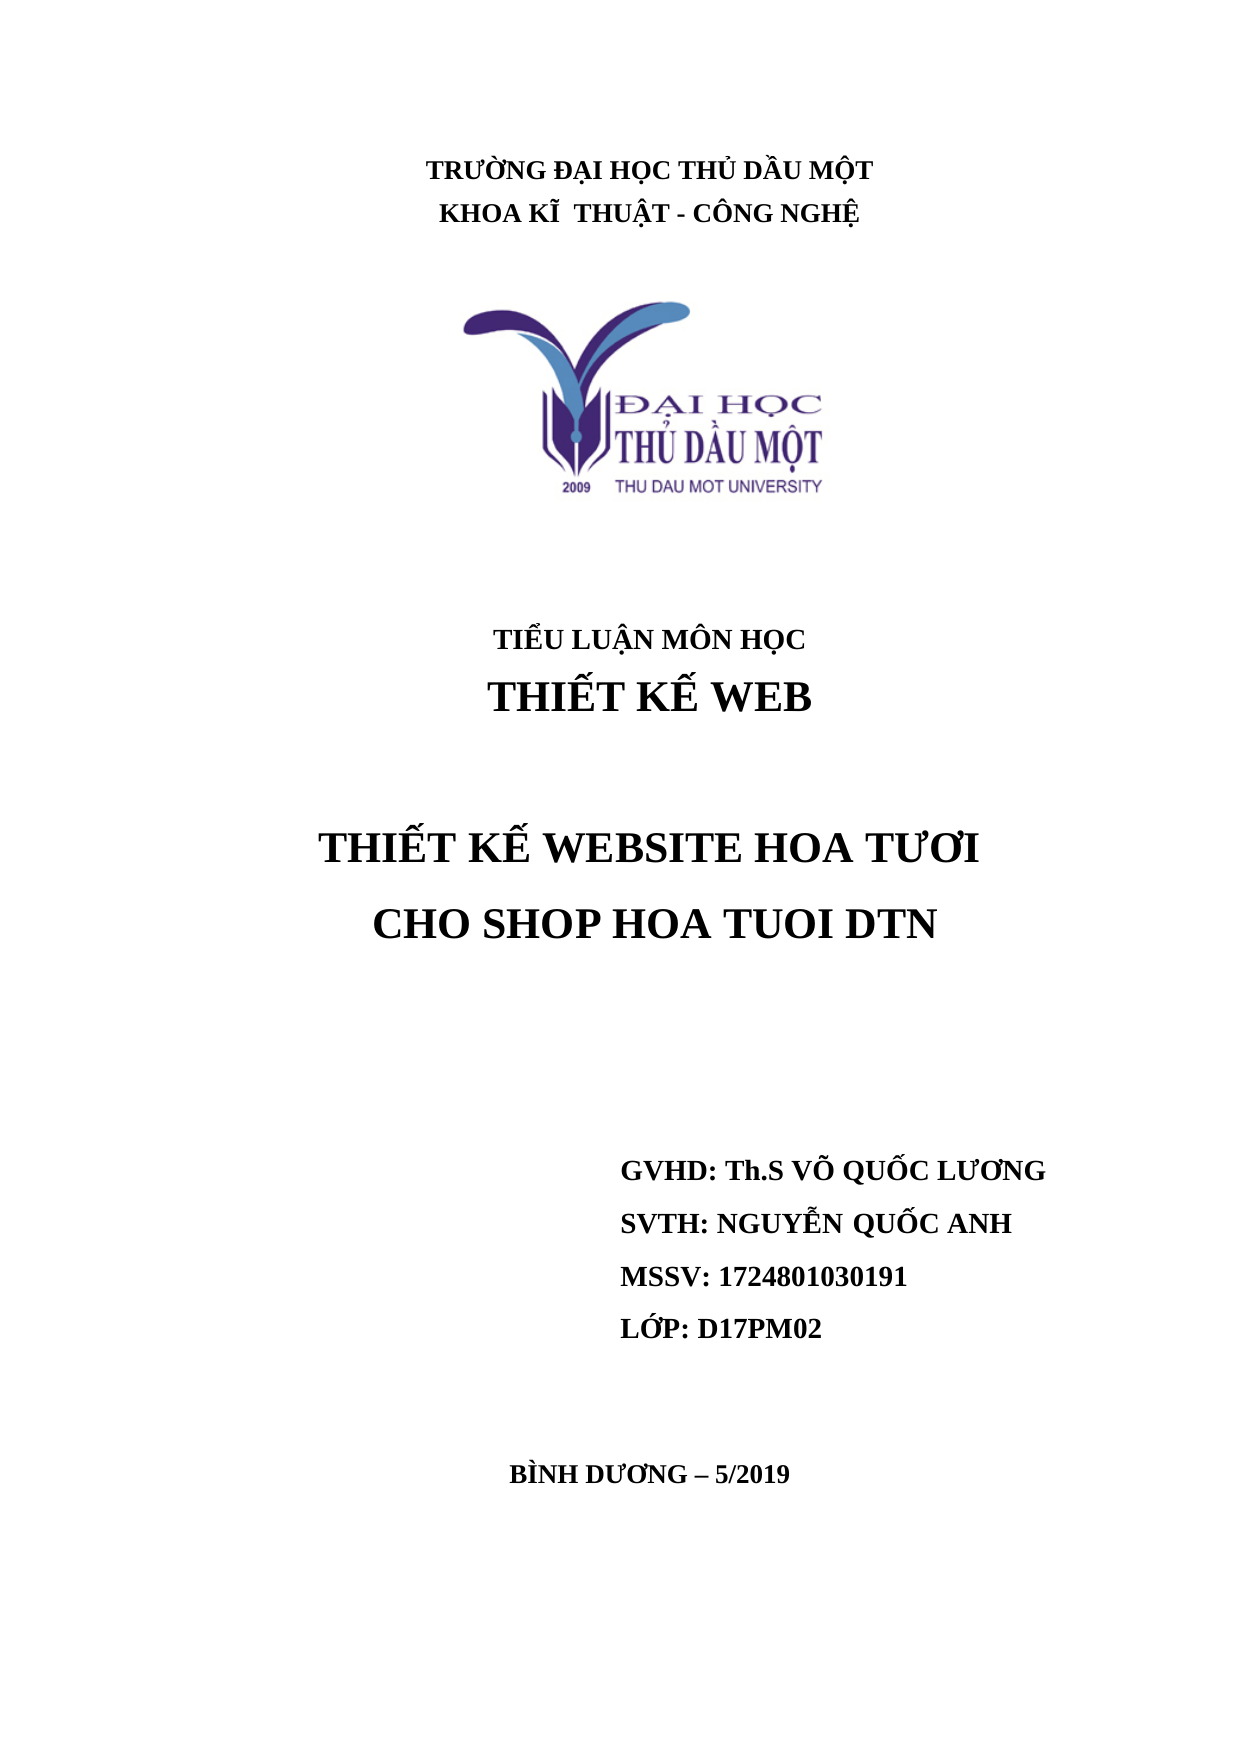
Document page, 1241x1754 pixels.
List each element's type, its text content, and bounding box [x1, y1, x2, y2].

text TIỂU LUẬN MÔN HỌC [177, 622, 1122, 656]
picture [460, 292, 840, 530]
text GVHD: Th.S VÕ QUỐC LƯƠNG [177, 1153, 1122, 1187]
text LỚP: D17PM02 [177, 1311, 1122, 1345]
text THIẾT KẾ WEBSITE HOA TƯƠI [177, 822, 1122, 872]
text CHO SHOP HOA TUOI DTN [177, 897, 1122, 947]
text KHOA KĨ THUẬT - CÔNG NGHỆ [177, 197, 1122, 229]
text SVTH: NGUYỄN QUỐC ANH [177, 1206, 1122, 1239]
text TRƯỜNG ĐẠI HỌC THỦ DẦU MỘT [177, 154, 1122, 185]
text THIẾT KẾ WEB [177, 671, 1122, 721]
text BÌNH DƯƠNG – 5/2019 [177, 1458, 1122, 1489]
text MSSV: 1724801030191 [177, 1259, 1122, 1292]
